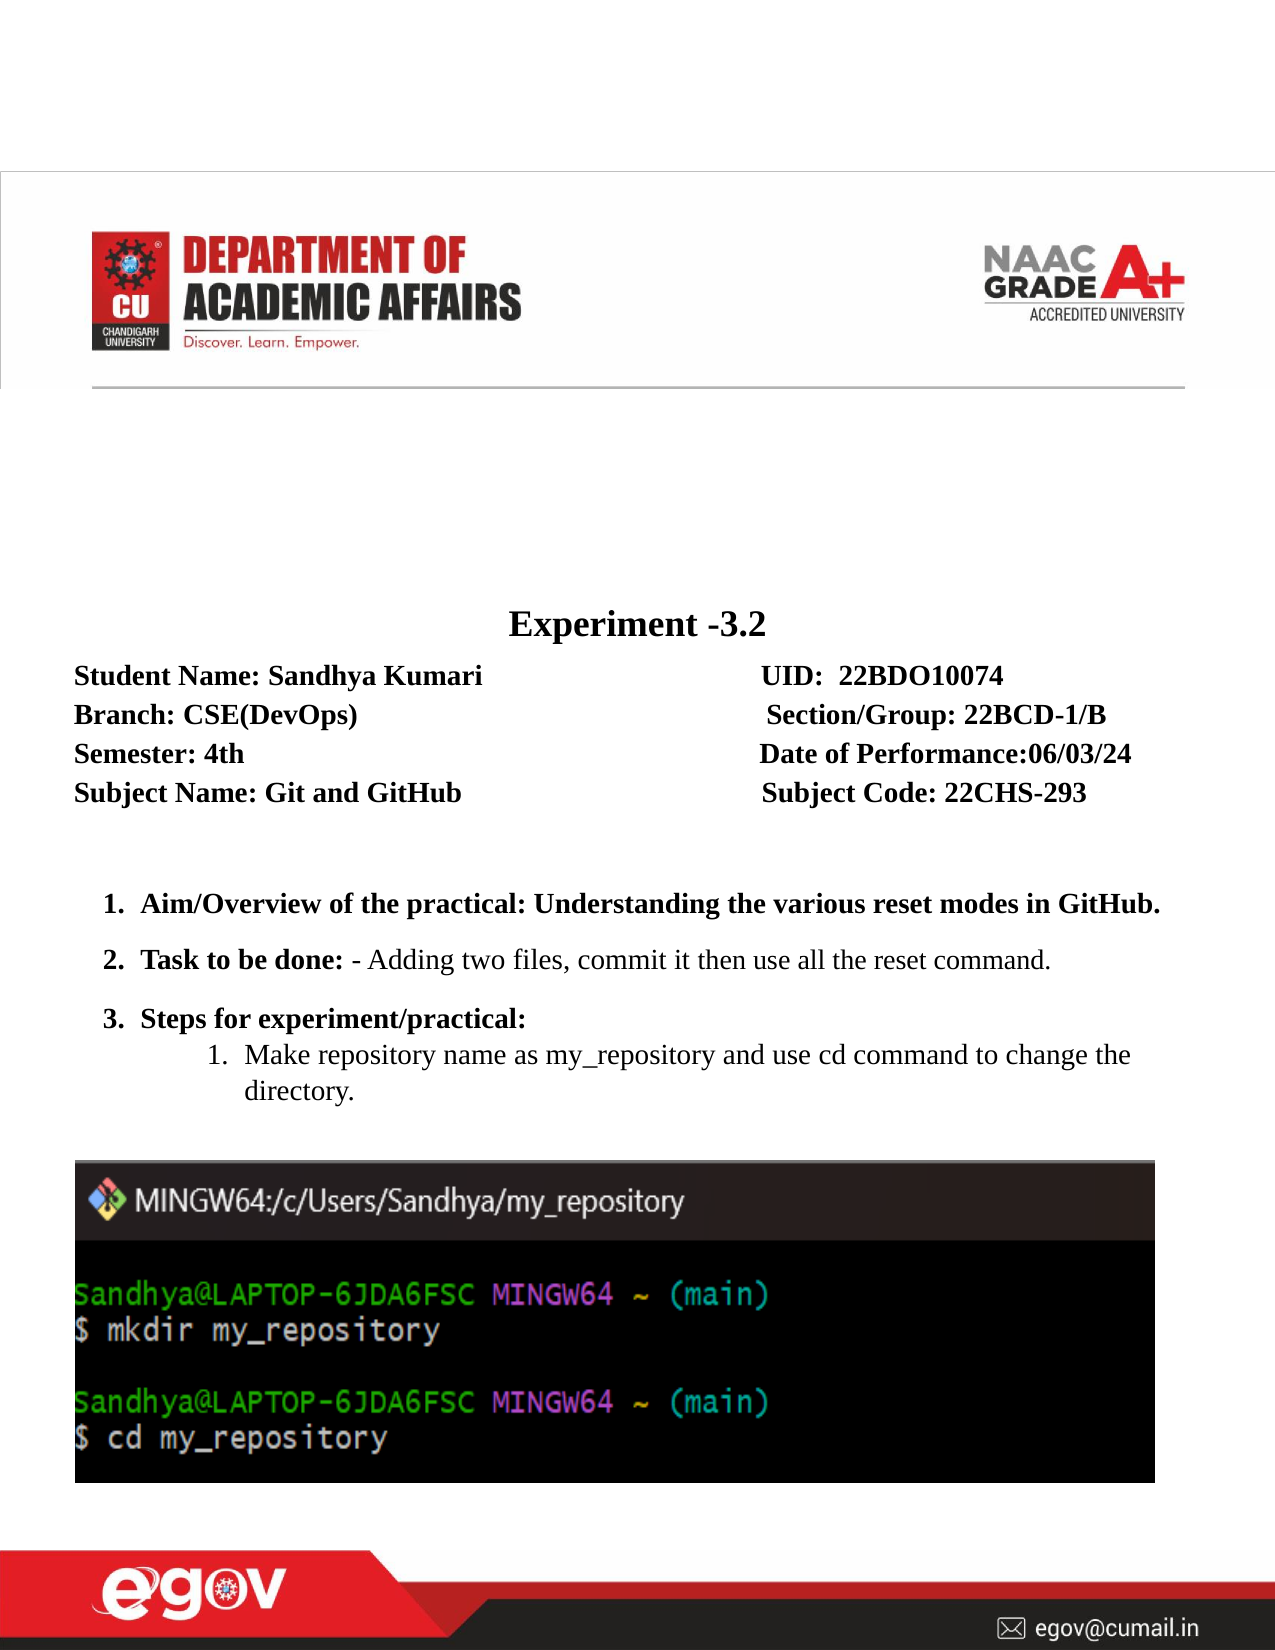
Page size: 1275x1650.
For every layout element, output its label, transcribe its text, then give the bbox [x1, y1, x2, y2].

list Make repository name as my_repository and use cd command to change the directory. [207, 1037, 1200, 1107]
text Branch: CSE(DevOps) Section/Group: 22BCD-1/B [73, 697, 1221, 731]
list Aim/Overview of the practical: Understanding the various reset modes in GitHub. [103, 886, 1200, 919]
text Experiment -3.2 [75, 602, 1200, 645]
list Steps for experiment/practical: [103, 1001, 1200, 1034]
text Semester: 4th Date of Performance:06/03/24 [73, 736, 1221, 769]
text Student Name: Sandhya Kumari UID: 22BDO10074 [73, 658, 1221, 692]
picture [0, 1549, 1275, 1650]
picture [0, 171, 1275, 389]
list Task to be done: - Adding two files, commit it then use all the reset command. [103, 942, 1200, 976]
picture [75, 1160, 1155, 1483]
text Subject Name: Git and GitHub Subject Code: 22CHS-293 [73, 775, 1221, 808]
